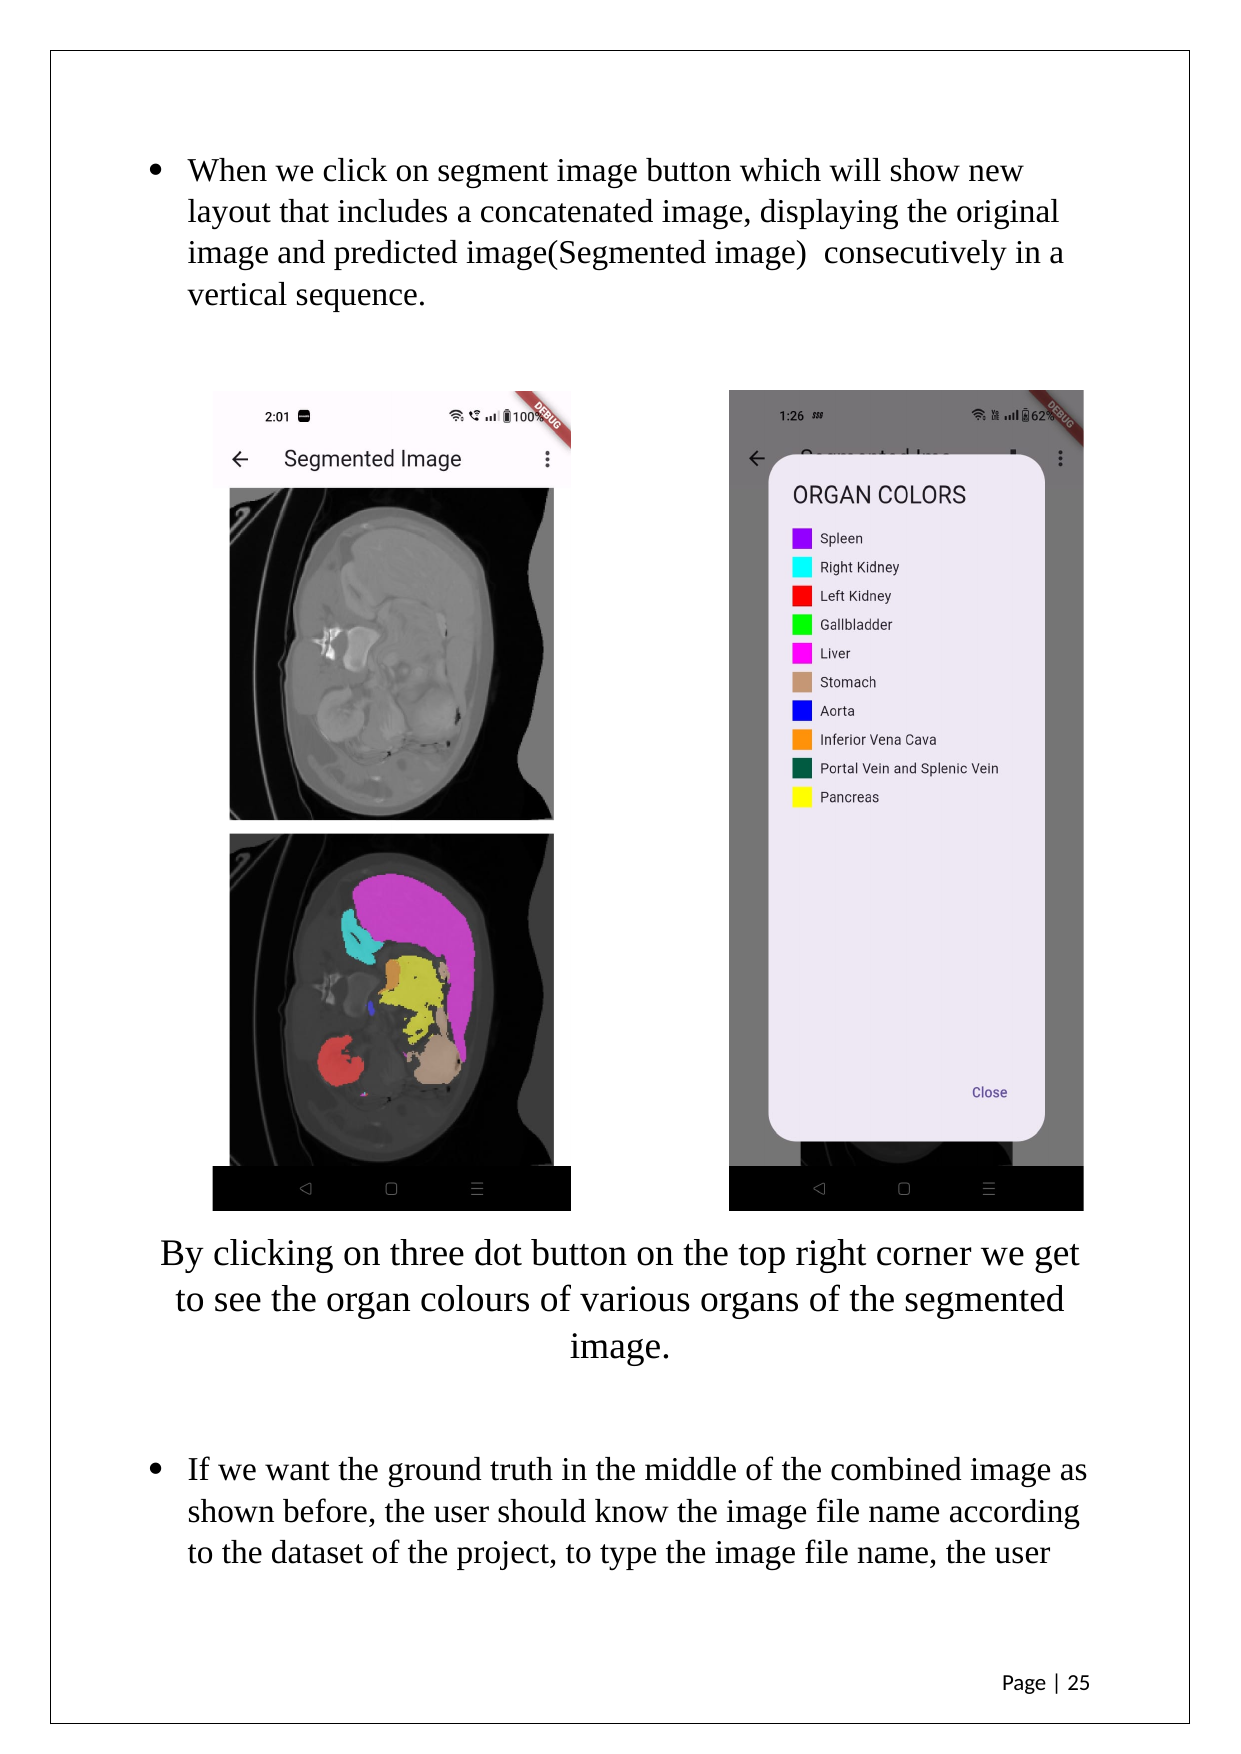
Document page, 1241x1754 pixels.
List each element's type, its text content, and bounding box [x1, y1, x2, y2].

text By clicking on three dot button on the top right corner we get to see the organ colours of various organs of the segmented image. [150, 1230, 1090, 1366]
picture [729, 390, 1084, 1211]
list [150, 1450, 1090, 1571]
list When we click on segment image button which will show new layout that includes a concatenated image, displaying the original image and predicted image(Segmented image) consecutively in a vertical sequence. [150, 150, 1090, 312]
picture [212, 391, 571, 1211]
